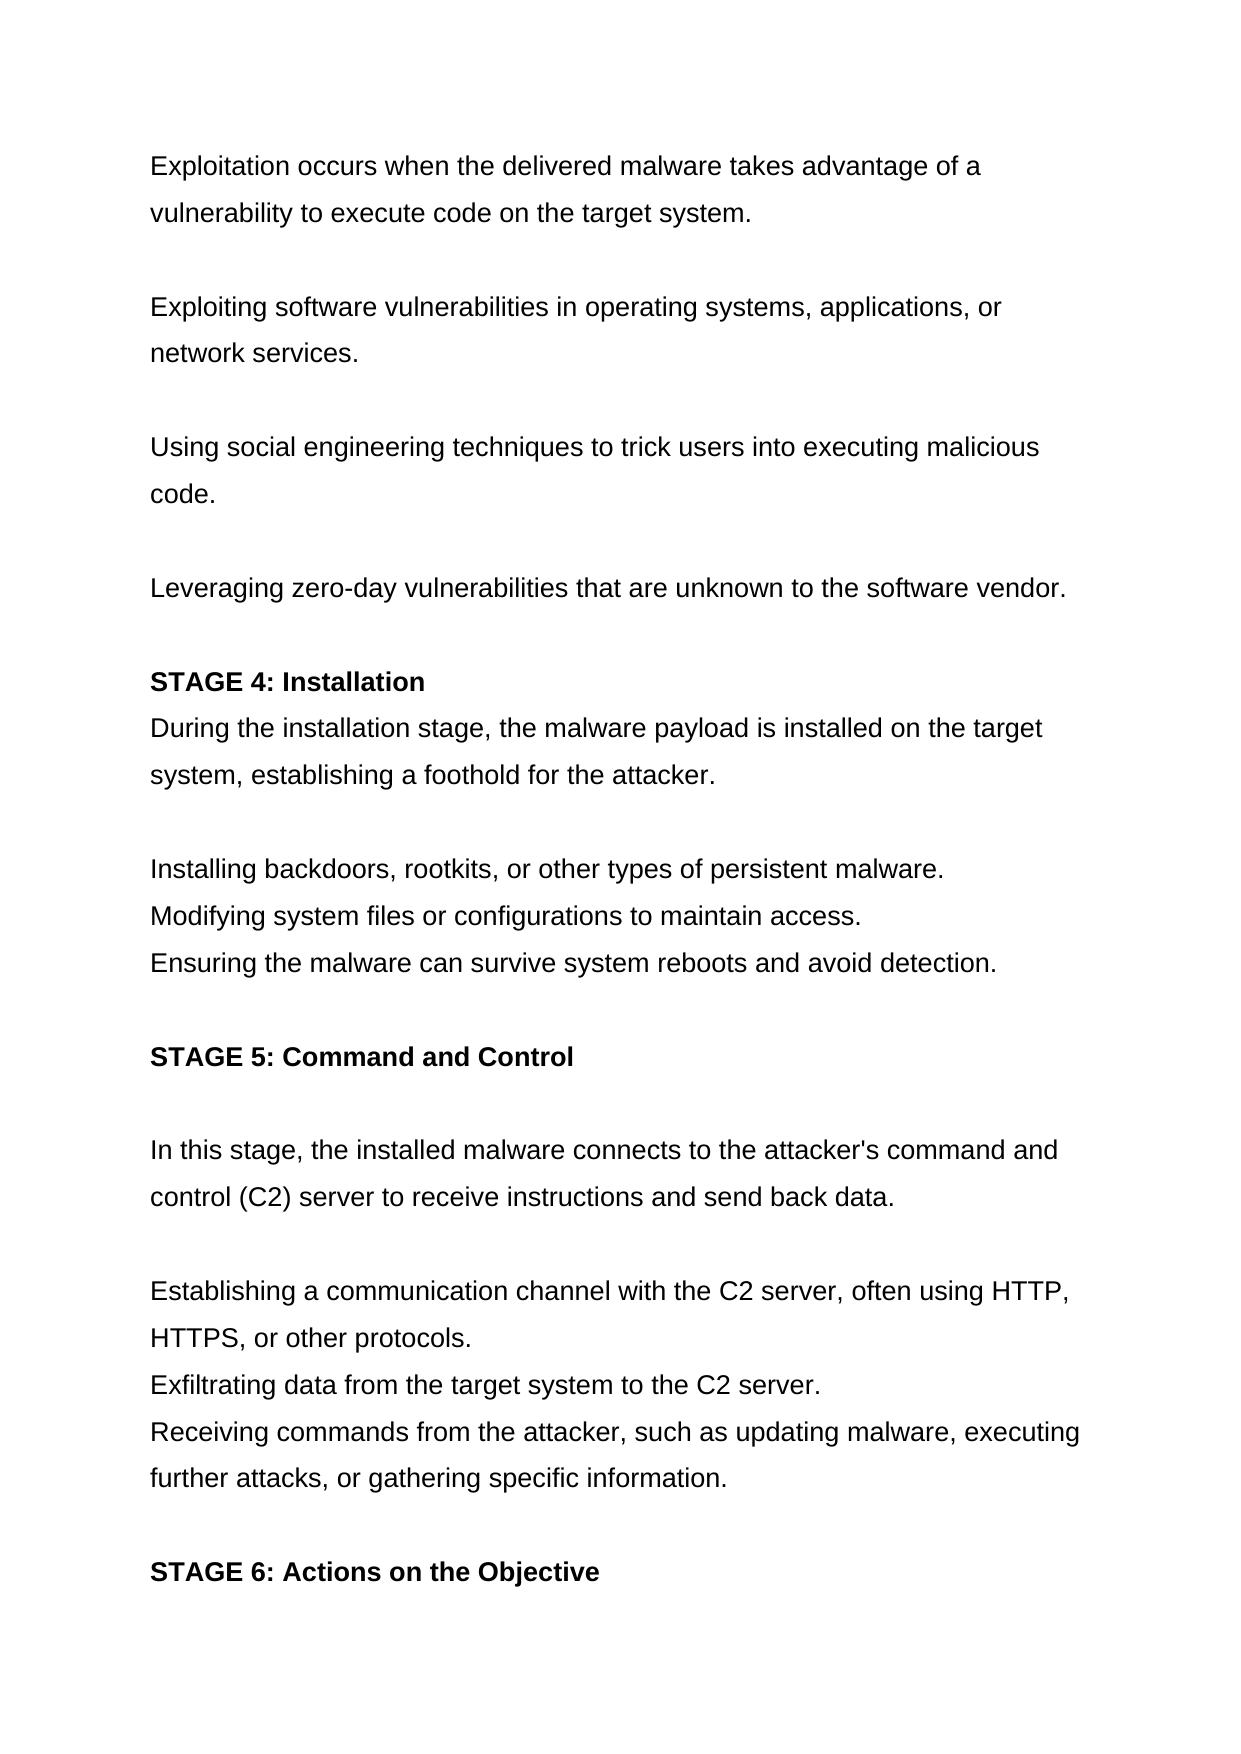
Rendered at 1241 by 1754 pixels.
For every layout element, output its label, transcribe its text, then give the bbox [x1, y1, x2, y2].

text Using social engineering techniques to trick users into executing malicious code. [150, 431, 1090, 509]
text Leveraging zero-day vulnerabilities that are unknown to the software vendor. [150, 572, 1090, 603]
text STAGE 4: Installation [150, 666, 1090, 697]
text Exfiltrating data from the target system to the C2 server. [150, 1369, 1090, 1400]
text Modifying system files or configurations to maintain access. [150, 900, 1090, 931]
text STAGE 6: Actions on the Objective [150, 1556, 1090, 1587]
text During the installation stage, the malware payload is installed on the target system, establishing a foothold for the attacker. [150, 712, 1090, 791]
text Exploitation occurs when the delivered malware takes advantage of a vulnerability to execute code on the target system. [150, 150, 1090, 228]
text Exploiting software vulnerabilities in operating systems, applications, or network services. [150, 291, 1090, 369]
text Establishing a communication channel with the C2 server, often using HTTP, HTTPS, or other protocols. [150, 1275, 1090, 1353]
text Installing backdoors, rootkits, or other types of persistent malware. [150, 853, 1090, 884]
text Receiving commands from the attacker, such as updating malware, executing further attacks, or gathering specific information. [150, 1416, 1090, 1494]
text Ensuring the malware can survive system reboots and avoid detection. [150, 947, 1090, 978]
text STAGE 5: Command and Control [150, 1041, 1090, 1072]
text In this stage, the installed malware connects to the attacker's command and control (C2) server to receive instructions and send back data. [150, 1134, 1090, 1212]
